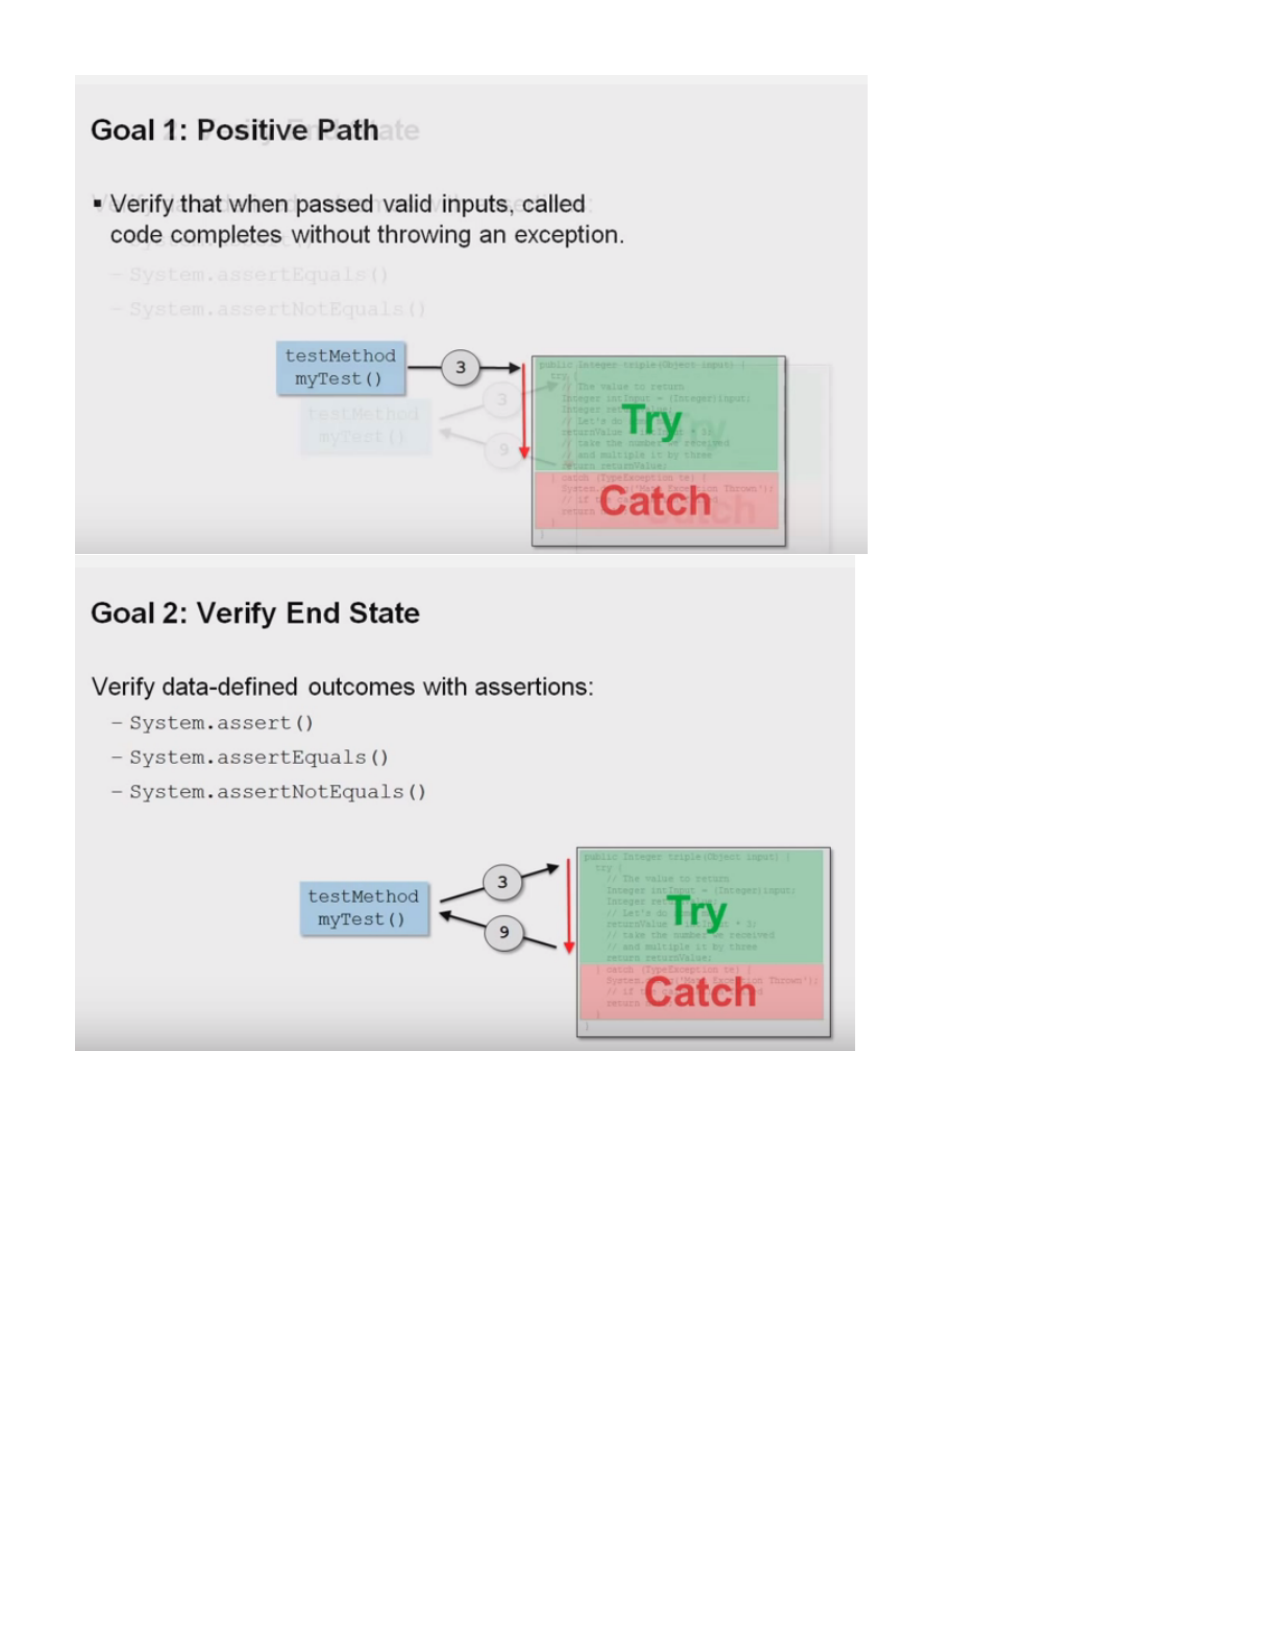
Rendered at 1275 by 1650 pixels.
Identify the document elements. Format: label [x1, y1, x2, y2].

picture [75, 75, 868, 554]
picture [75, 555, 856, 1051]
